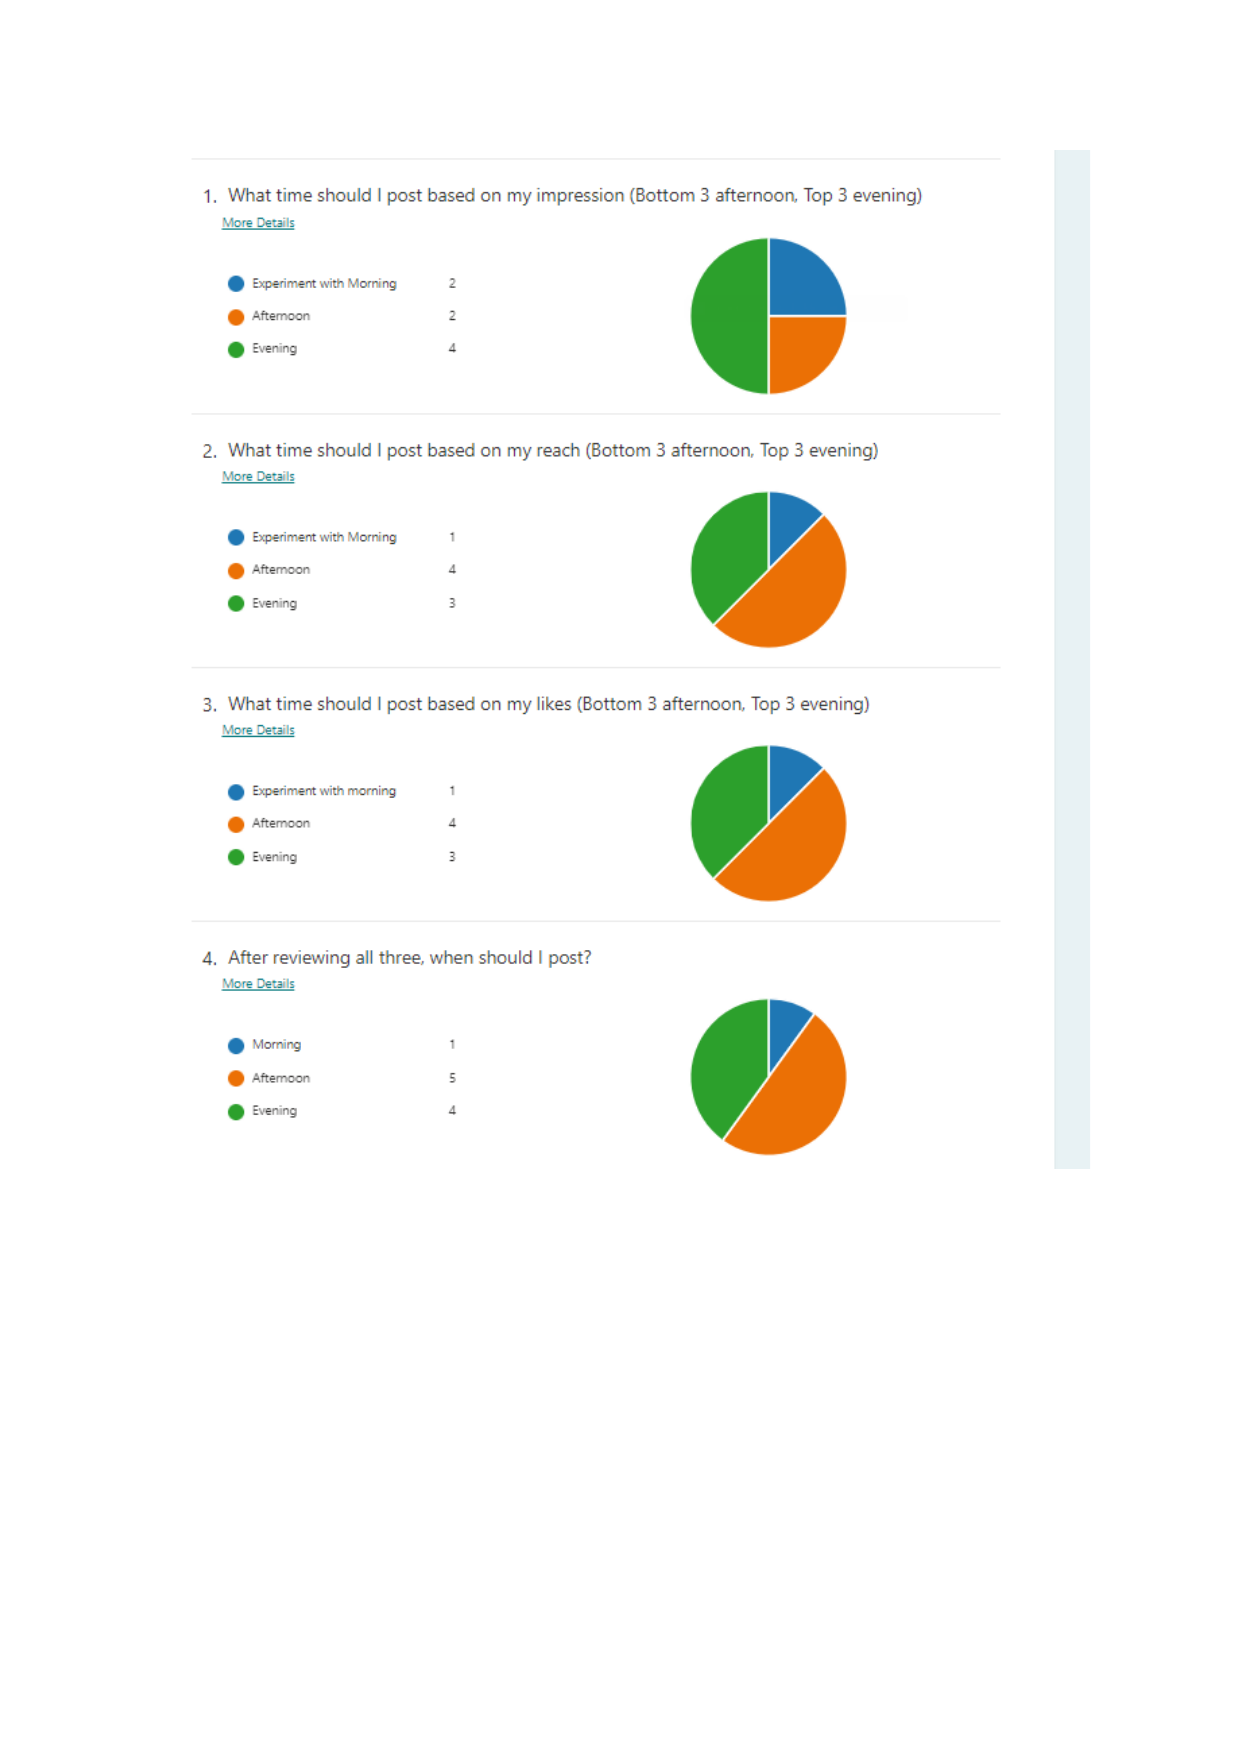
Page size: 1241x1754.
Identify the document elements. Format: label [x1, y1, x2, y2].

picture [150, 150, 1091, 1169]
